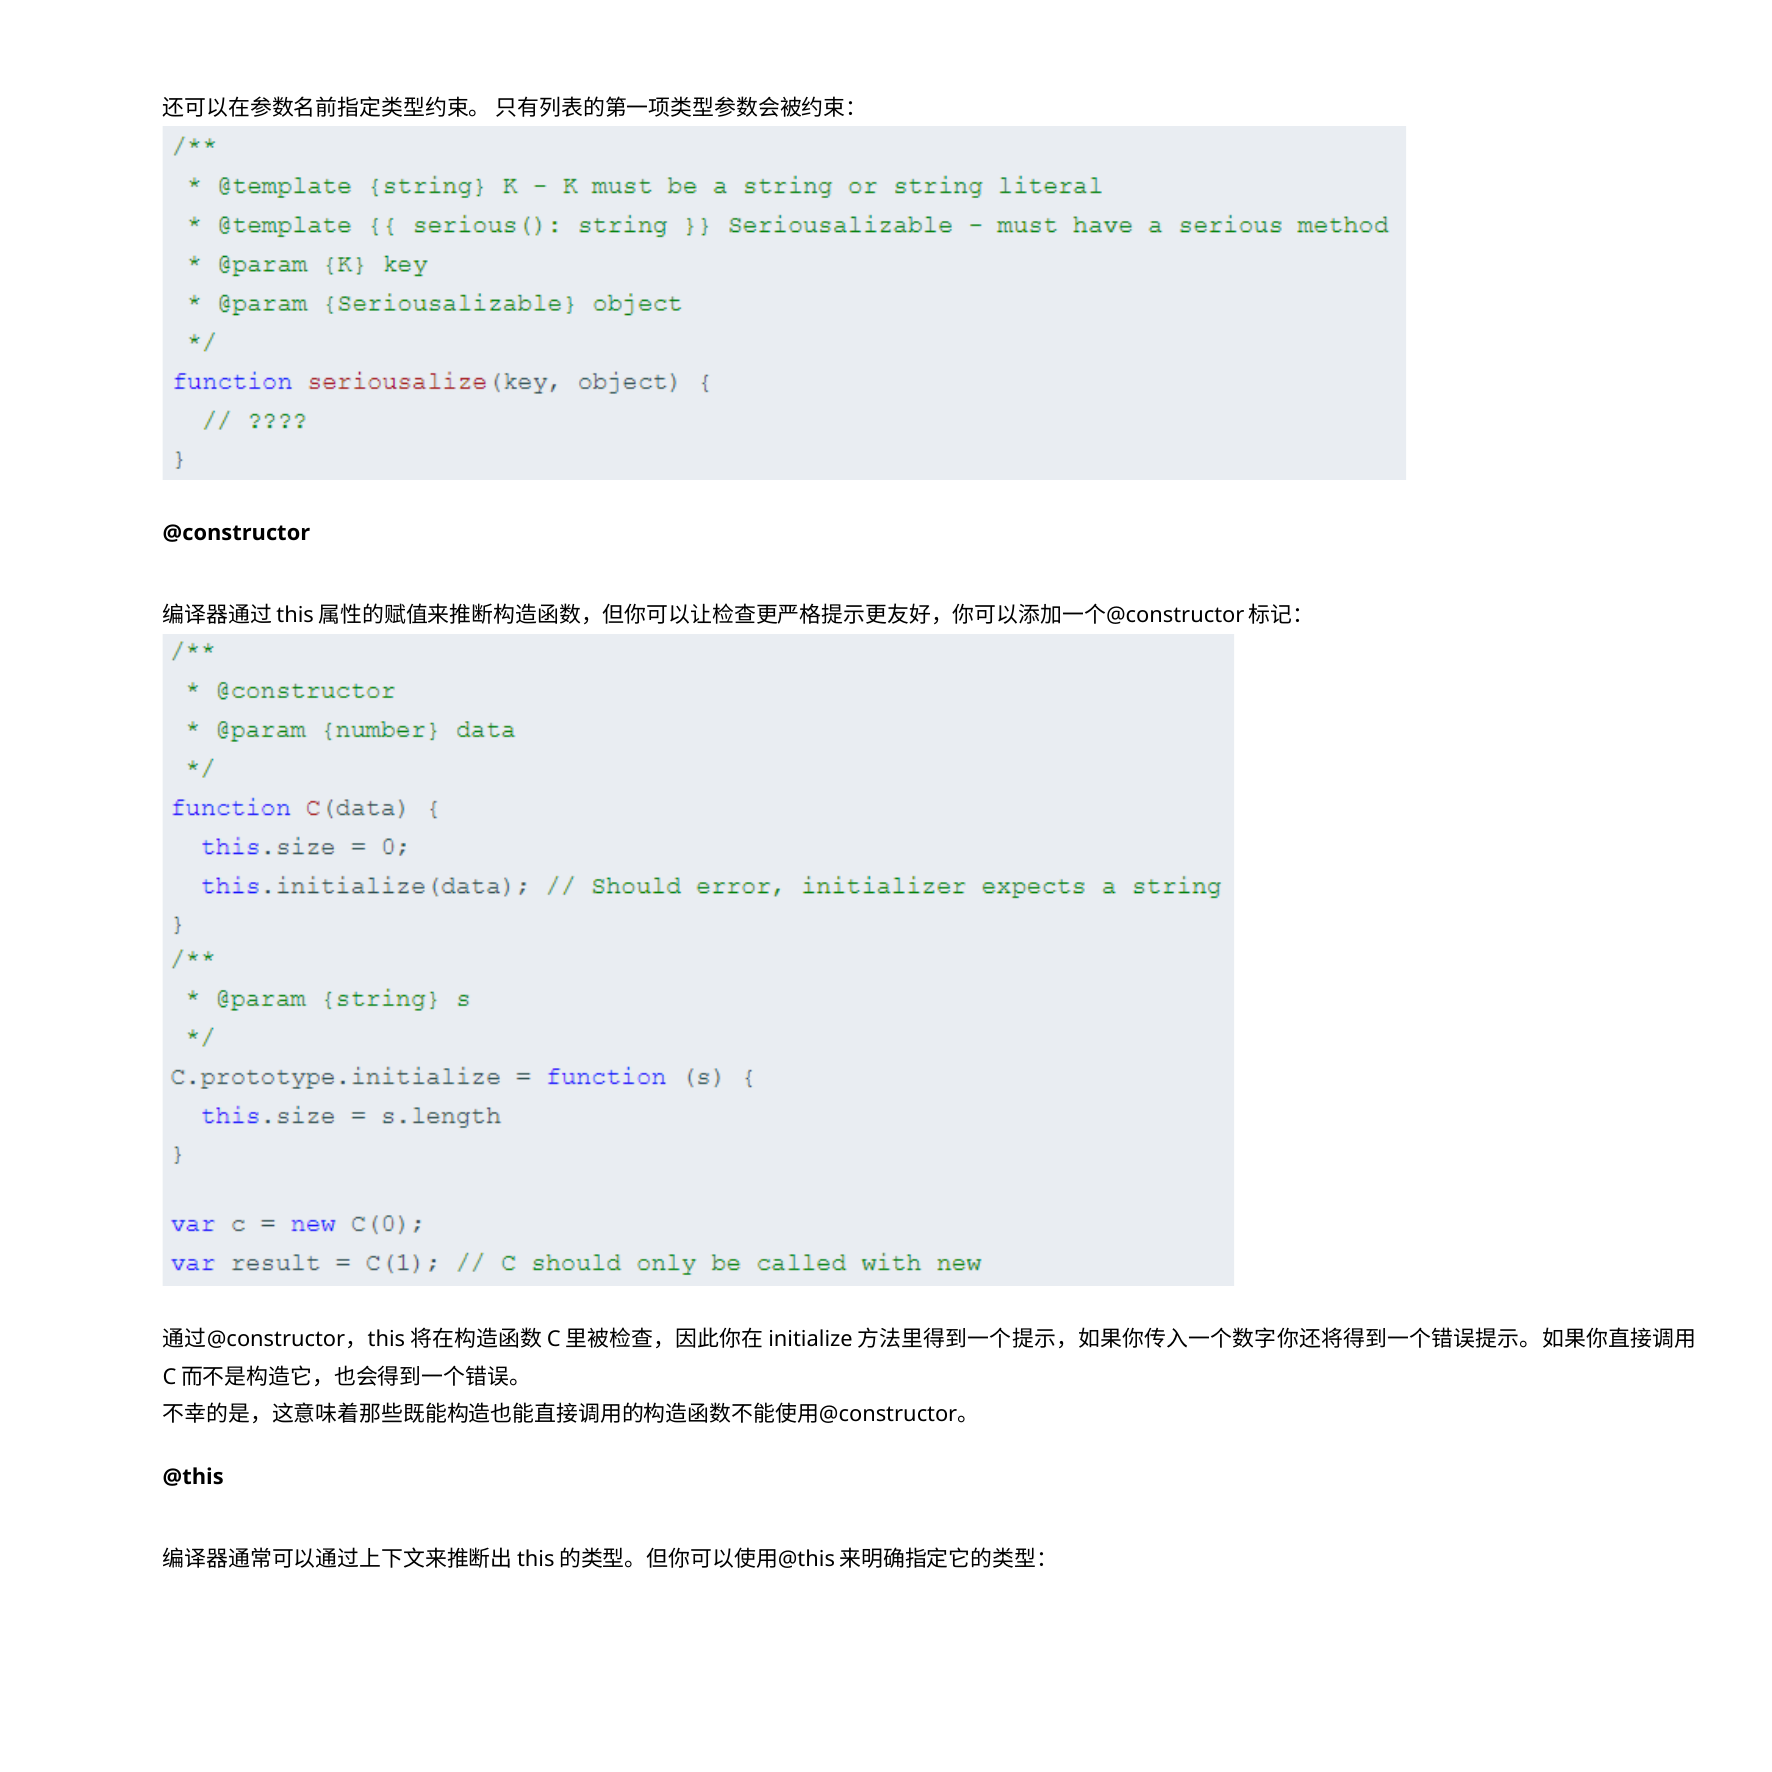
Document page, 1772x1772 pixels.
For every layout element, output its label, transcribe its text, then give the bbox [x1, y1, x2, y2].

subtitle @this [119, 1460, 1697, 1492]
subtitle @constructor [119, 516, 1697, 548]
text 通过@constructor，this将在构造函数C里被检查，因此你在initialize方法里得到一个提示，如果你传入一个数字你还将得到一个错误提示。如果你直接调用C而不是构造它，也会得到一个错误。 [162, 1321, 1697, 1391]
picture [162, 126, 1407, 480]
picture [162, 634, 1235, 1286]
text 还可以在参数名前指定类型约束。 只有列表的第一项类型参数会被约束： [162, 90, 1697, 122]
text 编译器通常可以通过上下文来推断出this的类型。但你可以使用@this来明确指定它的类型： [162, 1541, 1697, 1574]
text 不幸的是，这意味着那些既能构造也能直接调用的构造函数不能使用@constructor。 [162, 1396, 1697, 1428]
text 编译器通过this属性的赋值来推断构造函数，但你可以让检查更严格提示更友好，你可以添加一个@constructor标记： [162, 597, 1697, 629]
